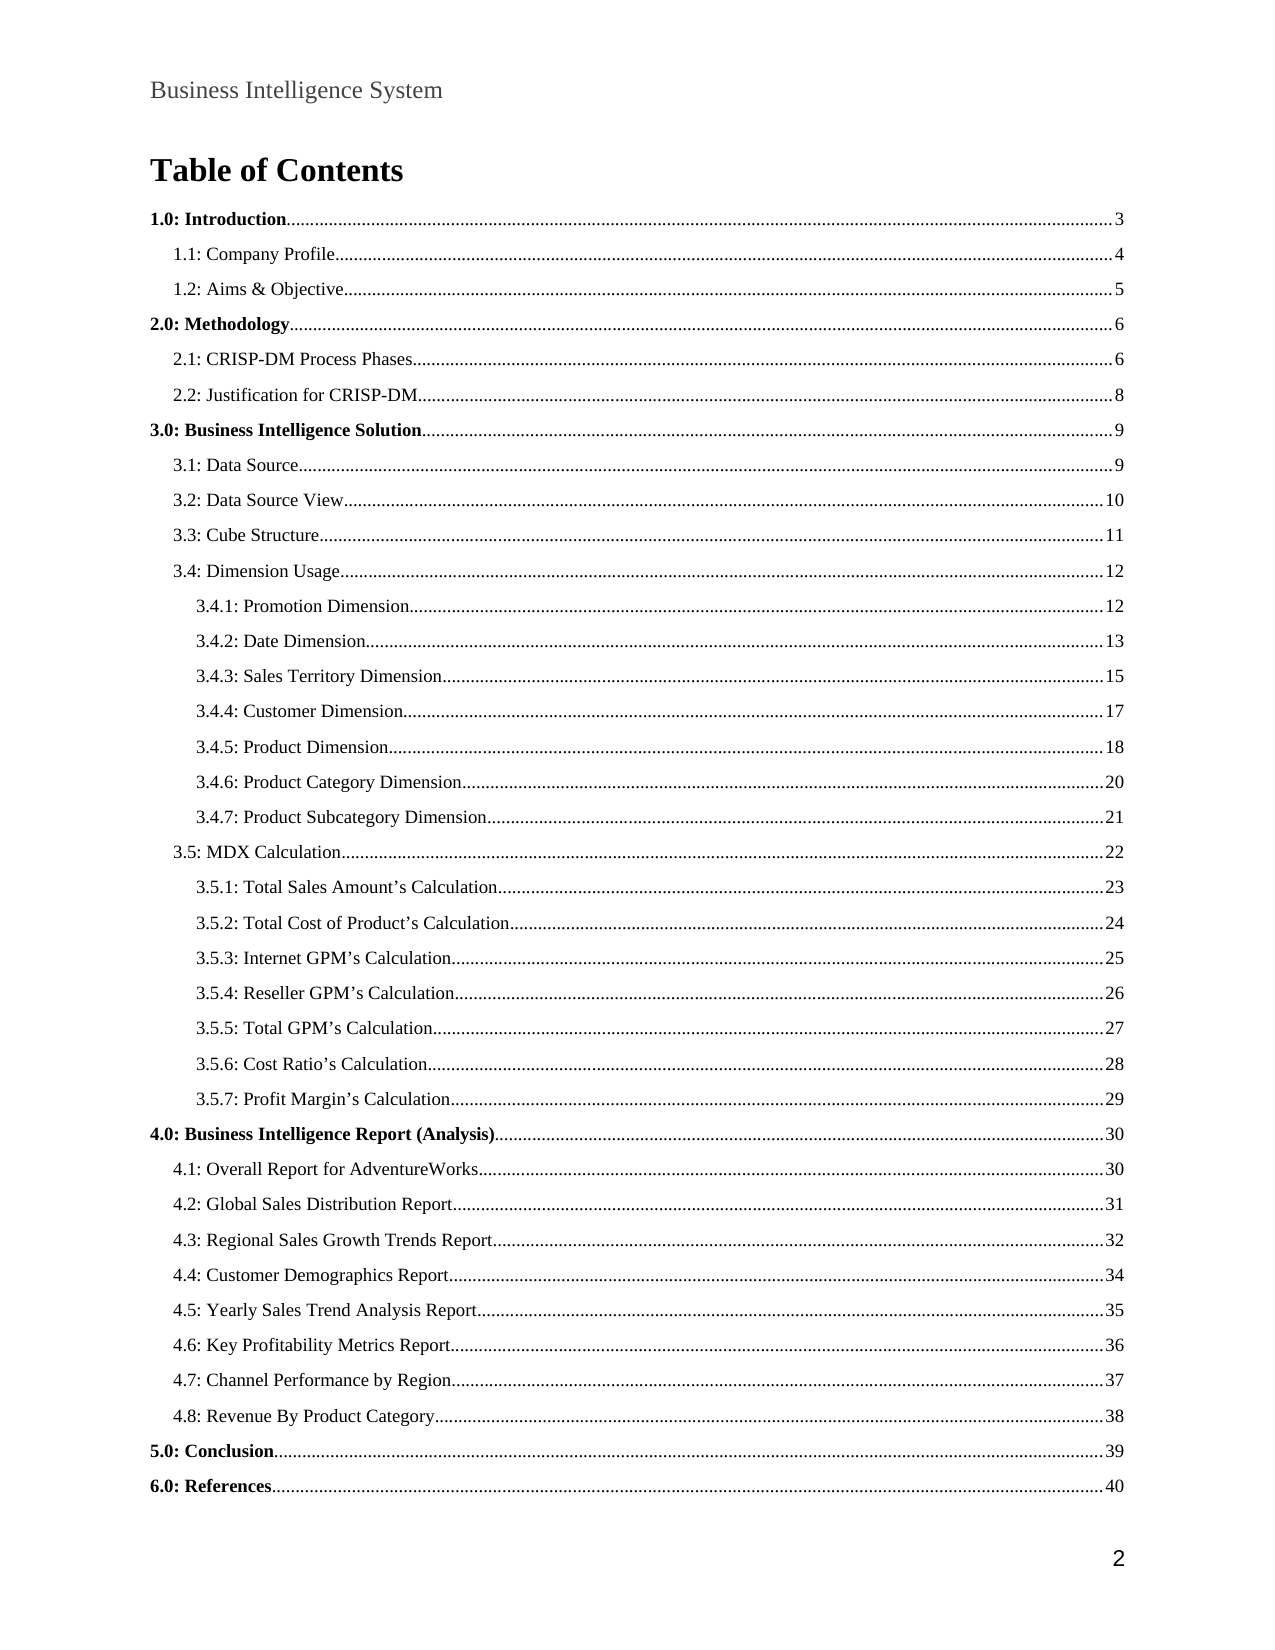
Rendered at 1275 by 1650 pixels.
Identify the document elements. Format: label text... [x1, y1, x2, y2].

text Table of Contents [150, 150, 1125, 188]
